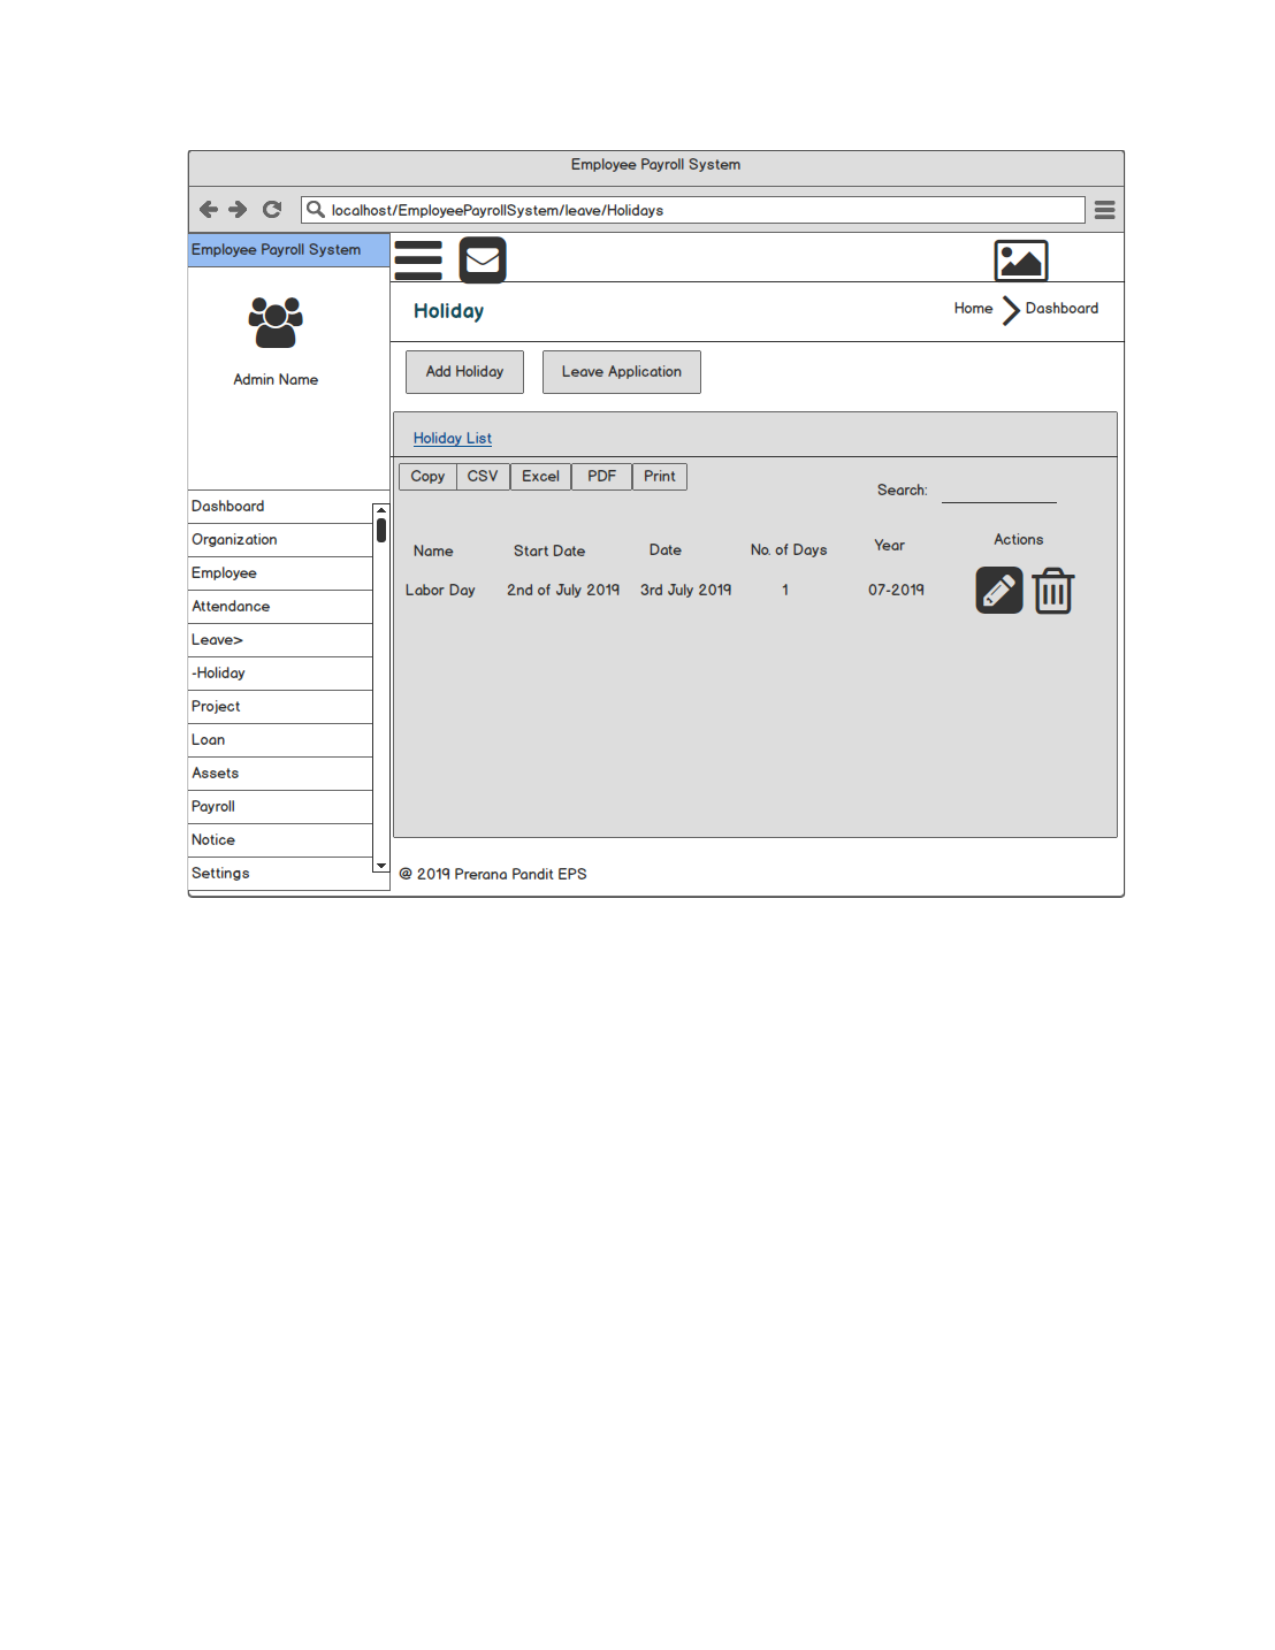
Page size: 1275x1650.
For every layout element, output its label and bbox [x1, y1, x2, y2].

picture [187, 150, 1125, 898]
